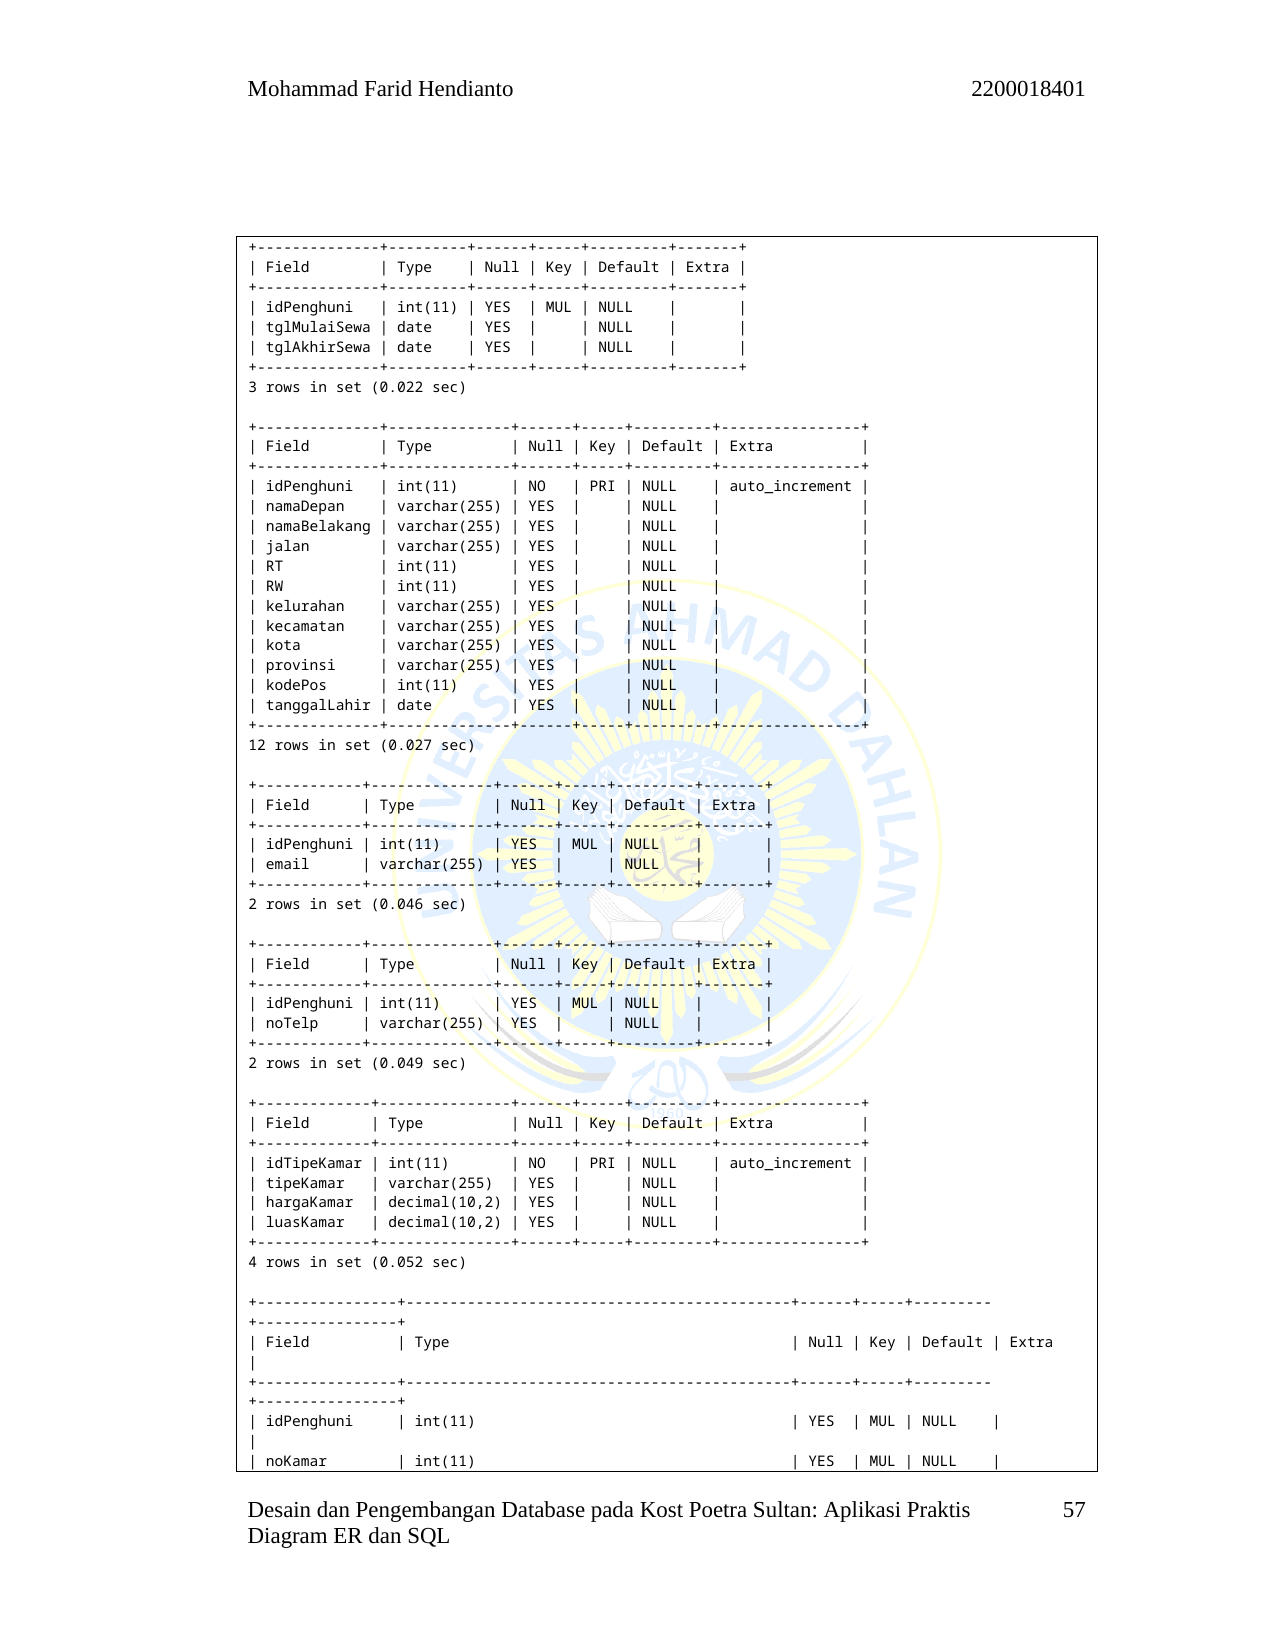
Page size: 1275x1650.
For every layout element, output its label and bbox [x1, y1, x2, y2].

table_header [237, 237, 1097, 1471]
